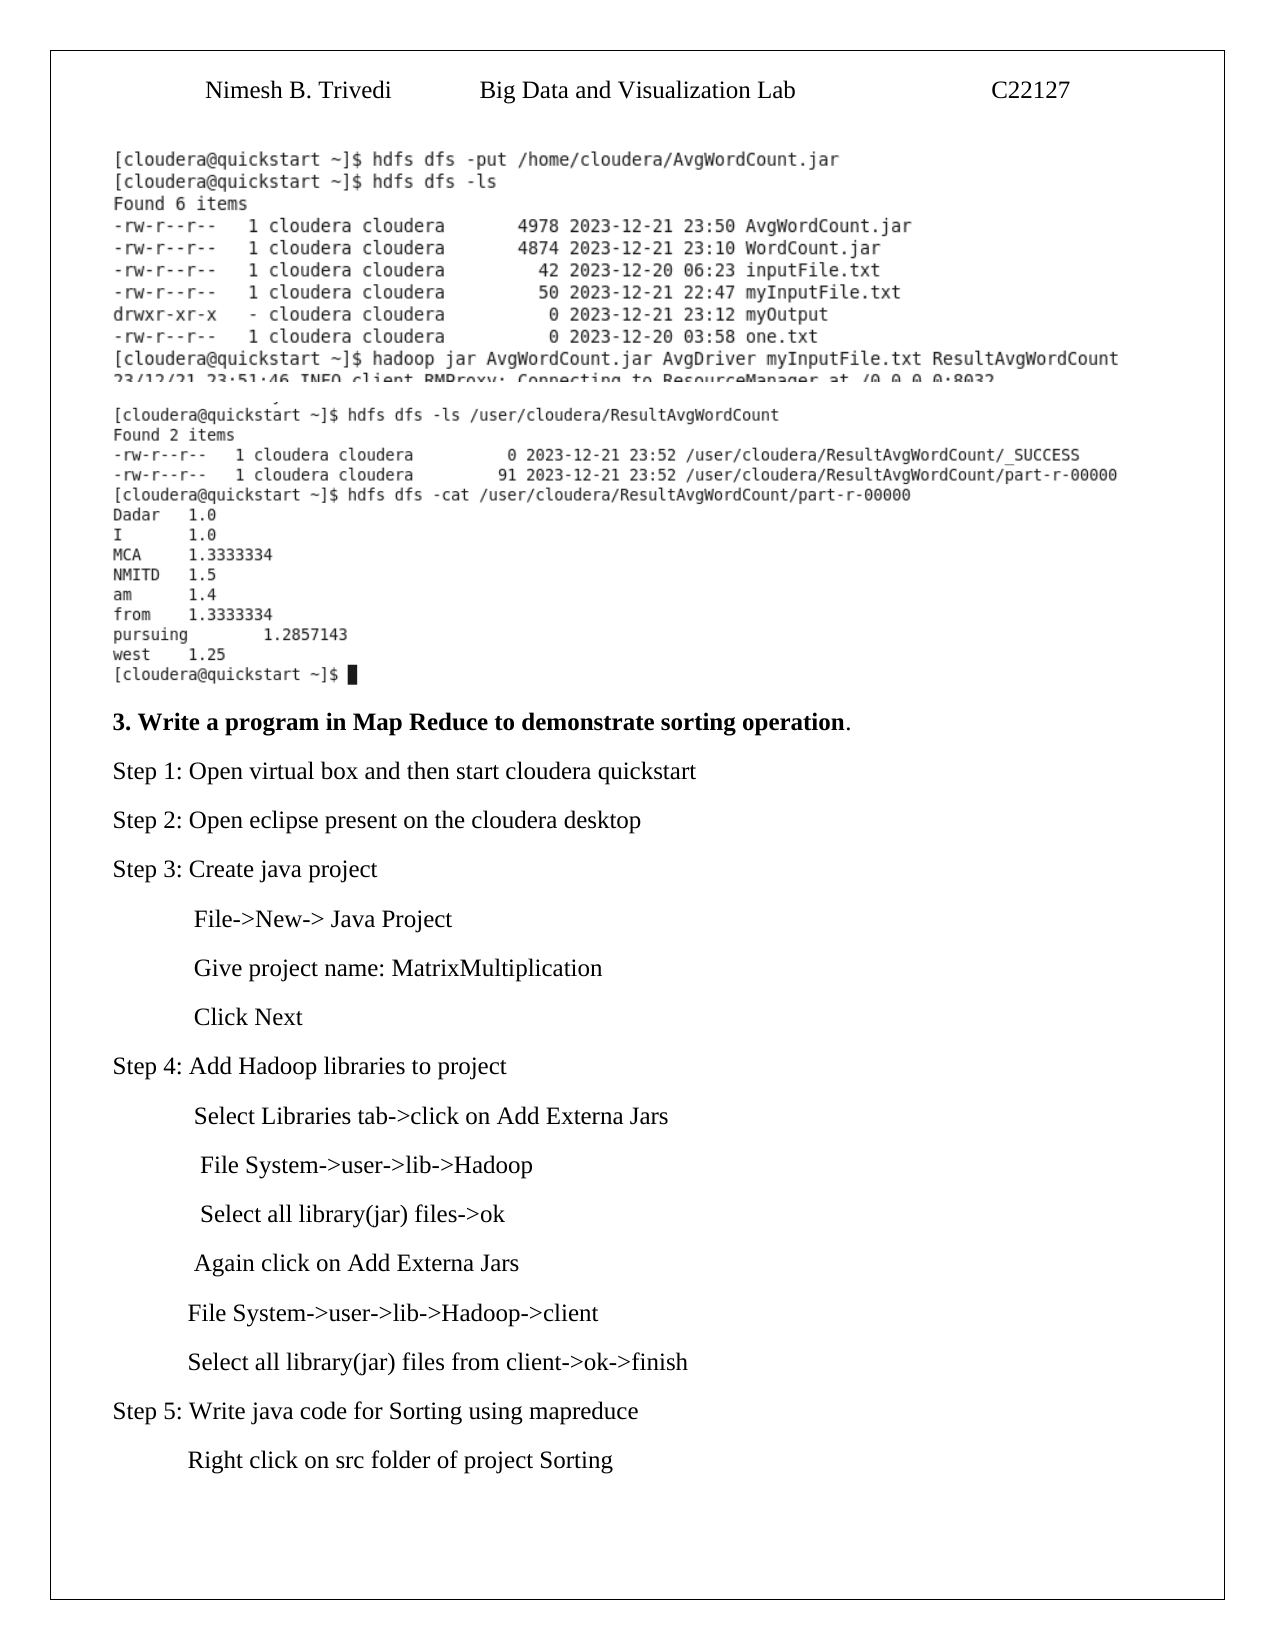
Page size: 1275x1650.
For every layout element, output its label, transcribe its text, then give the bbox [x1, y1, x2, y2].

text Right click on src folder of project Sorting [112, 1446, 1162, 1474]
text File->New-> Java Project [112, 904, 1162, 932]
text Select all library(jar) files->ok [112, 1199, 1162, 1228]
picture [112, 402, 1128, 686]
text Give project name: MatrixMultiplication [112, 953, 1162, 982]
text Select Libraries tab->click on Add Externa Jars [112, 1101, 1162, 1129]
text Step 5: Write java code for Sorting using mapreduce [112, 1396, 1162, 1425]
text Step 3: Create java project [112, 854, 1162, 883]
text Again click on Add Externa Jars [112, 1248, 1162, 1277]
text File System->user->lib->Hadoop->client [112, 1298, 1162, 1327]
text Step 1: Open virtual box and then start cloudera quickstart [112, 756, 1162, 784]
text Step 2: Open eclipse present on the cloudera desktop [112, 805, 1162, 834]
text Step 4: Add Hadoop libraries to project [112, 1051, 1162, 1080]
picture [112, 150, 1127, 382]
text Click Next [112, 1002, 1162, 1031]
text 3. Write a program in Map Reduce to demonstrate sorting operation. [112, 707, 1162, 735]
text File System->user->lib->Hadoop [112, 1150, 1162, 1179]
text Select all library(jar) files from client->ok->finish [112, 1347, 1162, 1376]
